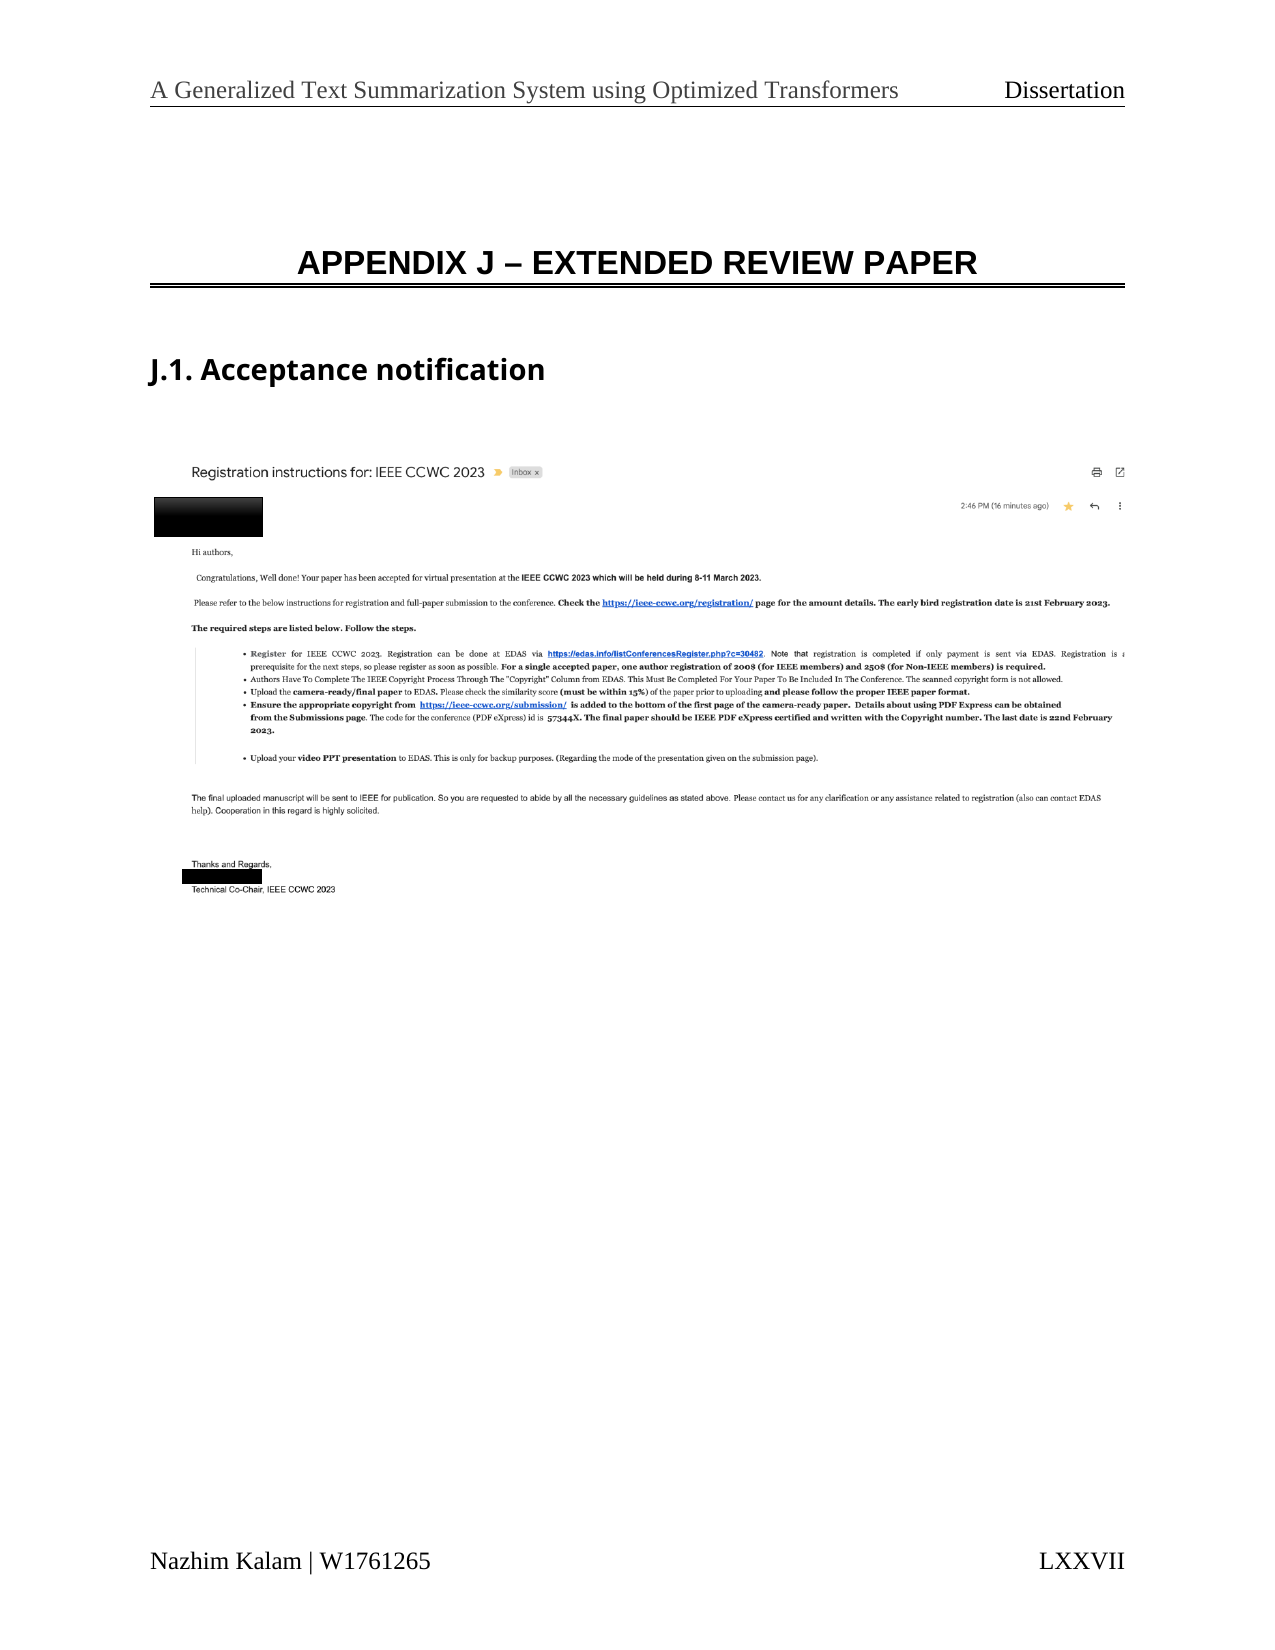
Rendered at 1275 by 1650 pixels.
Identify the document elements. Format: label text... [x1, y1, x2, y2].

subtitle APPENDIX J – EXTENDED REVIEW PAPER [150, 243, 1125, 283]
subtitle J.1. Acceptance notification [150, 349, 1125, 388]
picture [150, 459, 1125, 915]
